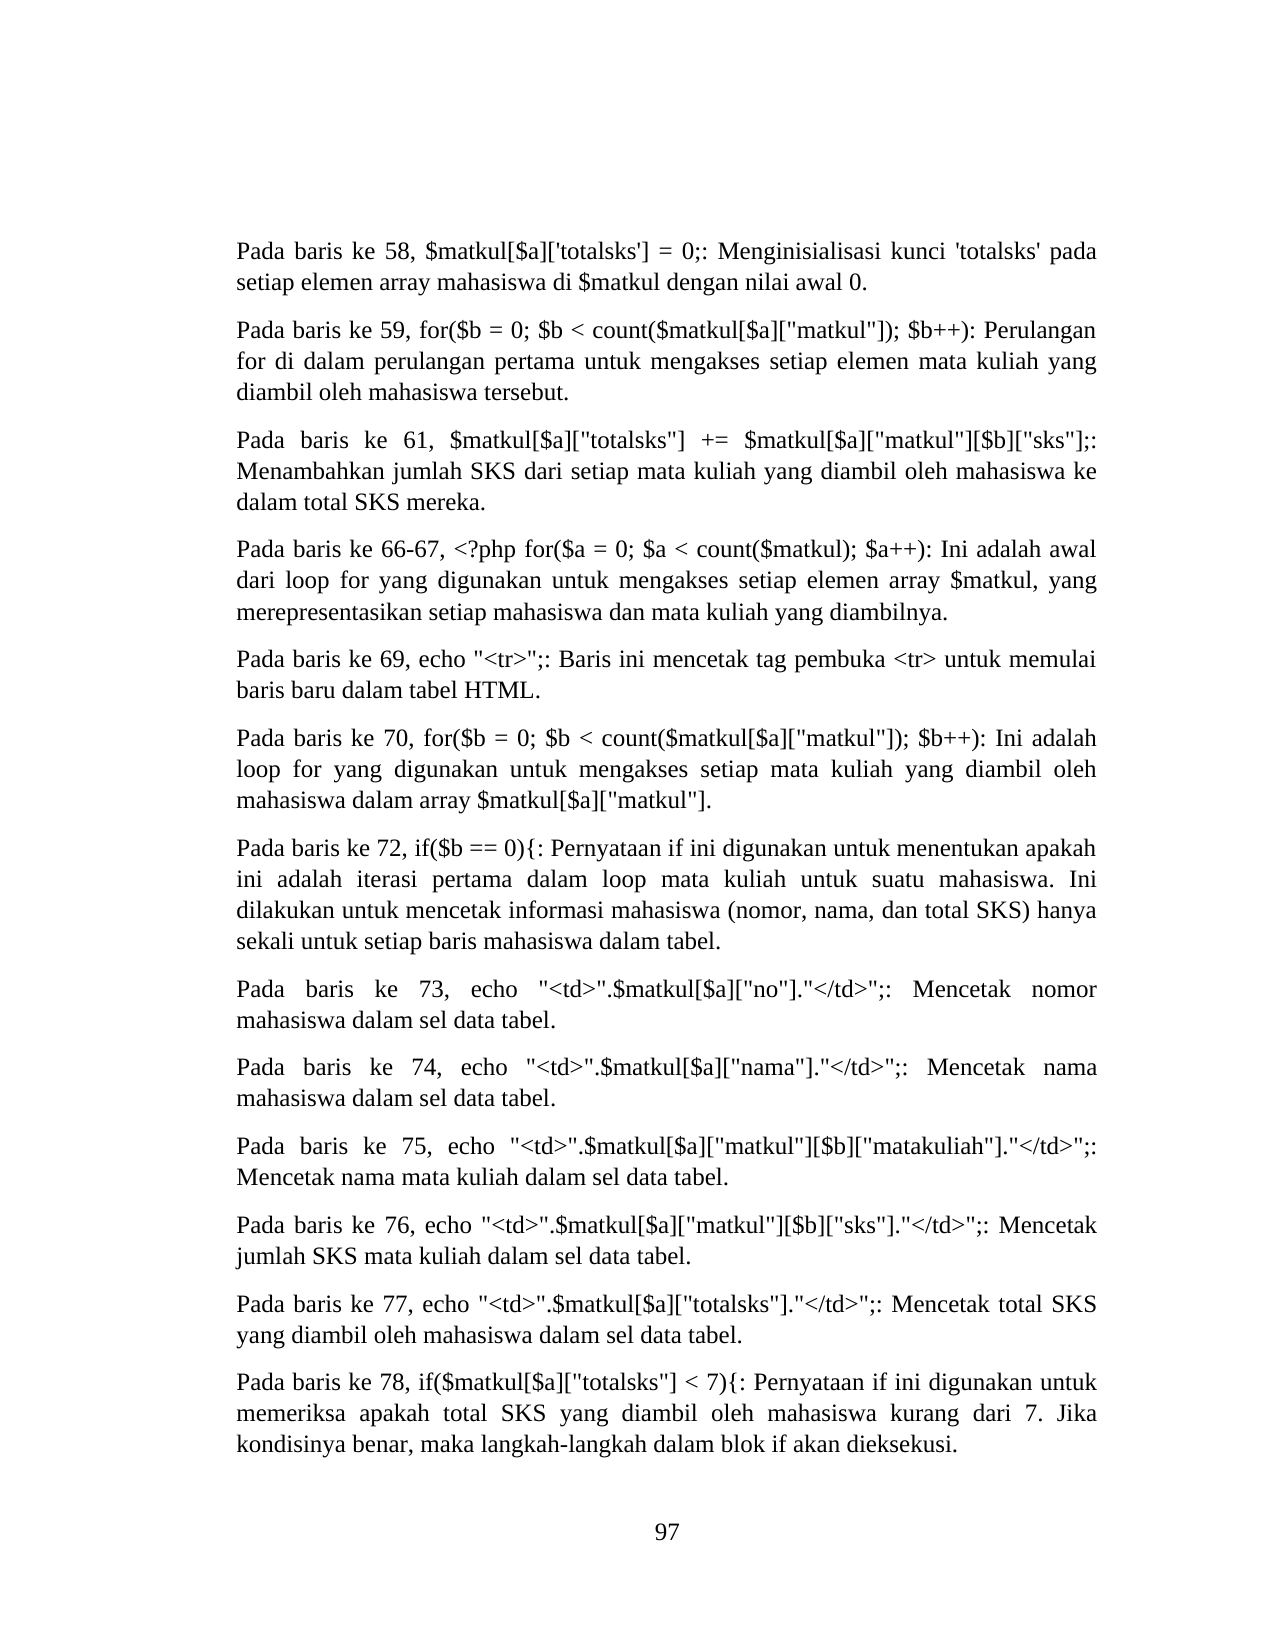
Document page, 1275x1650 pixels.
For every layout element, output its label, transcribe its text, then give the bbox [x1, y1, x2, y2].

text Pada baris ke 73, echo "<td>".$matkul[$a]["no"]."</td>";: Mencetak nomor mahasiswa dalam sel data tabel. [236, 974, 1098, 1033]
text Pada baris ke 77, echo "<td>".$matkul[$a]["totalsks"]."</td>";: Mencetak total SKS yang diambil oleh mahasiswa dalam sel data tabel. [236, 1289, 1098, 1348]
text Pada baris ke 69, echo "<tr>";: Baris ini mencetak tag pembuka <tr> untuk memulai baris baru dalam tabel HTML. [236, 644, 1098, 704]
text Pada baris ke 72, if($b == 0){: Pernyataan if ini digunakan untuk menentukan apakah ini adalah iterasi pertama dalam loop mata kuliah untuk suatu mahasiswa. Ini dilakukan untuk mencetak informasi mahasiswa (nomor, nama, dan total SKS) hanya sekali untuk setiap baris mahasiswa dalam tabel. [236, 833, 1098, 955]
text Pada baris ke 61, $matkul[$a]["totalsks"] += $matkul[$a]["matkul"][$b]["sks"];: Menambahkan jumlah SKS dari setiap mata kuliah yang diambil oleh mahasiswa ke dalam total SKS mereka. [236, 425, 1098, 516]
text Pada baris ke 66-67, <?php for($a = 0; $a < count($matkul); $a++): Ini adalah awal dari loop for yang digunakan untuk mengakses setiap elemen array $matkul, yang merepresentasikan setiap mahasiswa dan mata kuliah yang diambilnya. [236, 534, 1098, 625]
text Pada baris ke 70, for($b = 0; $b < count($matkul[$a]["matkul"]); $b++): Ini adalah loop for yang digunakan untuk mengakses setiap mata kuliah yang diambil oleh mahasiswa dalam array $matkul[$a]["matkul"]. [236, 723, 1098, 814]
text Pada baris ke 74, echo "<td>".$matkul[$a]["nama"]."</td>";: Mencetak nama mahasiswa dalam sel data tabel. [236, 1052, 1098, 1112]
text Pada baris ke 78, if($matkul[$a]["totalsks"] < 7){: Pernyataan if ini digunakan untuk memeriksa apakah total SKS yang diambil oleh mahasiswa kurang dari 7. Jika kondisinya benar, maka langkah-langkah dalam blok if akan dieksekusi. [236, 1367, 1098, 1458]
text Pada baris ke 59, for($b = 0; $b < count($matkul[$a]["matkul"]); $b++): Perulangan for di dalam perulangan pertama untuk mengakses setiap elemen mata kuliah yang diambil oleh mahasiswa tersebut. [236, 315, 1098, 406]
text Pada baris ke 76, echo "<td>".$matkul[$a]["matkul"][$b]["sks"]."</td>";: Mencetak jumlah SKS mata kuliah dalam sel data tabel. [236, 1210, 1098, 1270]
text Pada baris ke 58, $matkul[$a]['totalsks'] = 0;: Menginisialisasi kunci 'totalsks' pada setiap elemen array mahasiswa di $matkul dengan nilai awal 0. [236, 236, 1098, 296]
text Pada baris ke 75, echo "<td>".$matkul[$a]["matkul"][$b]["matakuliah"]."</td>";: Mencetak nama mata kuliah dalam sel data tabel. [236, 1131, 1098, 1191]
